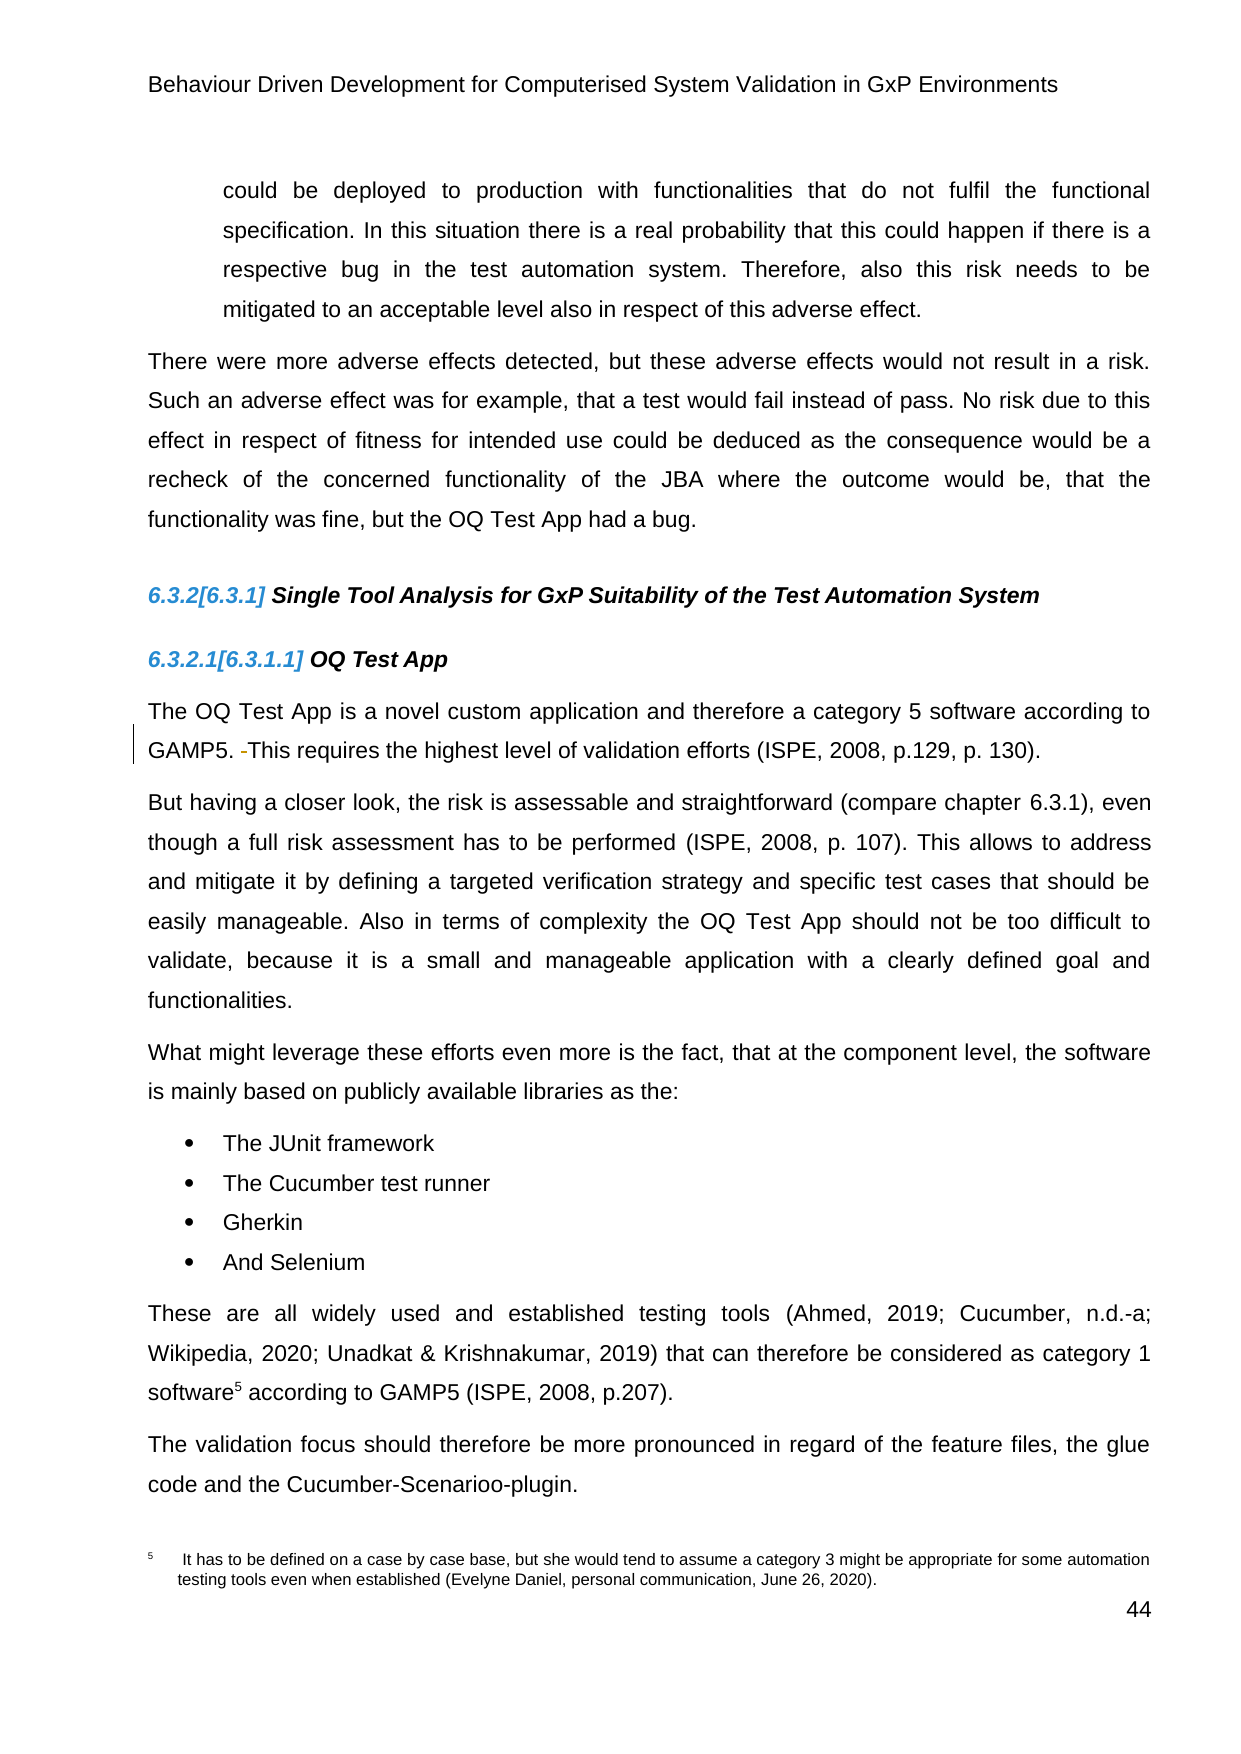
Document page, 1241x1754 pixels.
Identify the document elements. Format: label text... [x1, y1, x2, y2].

text But having a closer look, the risk is assessable and straightforward (compare chapter 6.3.1), even though a full risk assessment has to be performed (ISPE, 2008, p. 107). This allows to address and mitigate it by defining a targeted verification strategy and specific test cases that should be easily manageable. Also in terms of complexity the OQ Test App should not be too difficult to validate, because it is a small and manageable application with a clearly defined goal and functionalities. [148, 789, 1152, 1013]
list And Selenium [185, 1248, 1152, 1275]
text The validation focus should therefore be more pronounced in regard of the feature files, the glue code and the Cucumber-Scenarioo-plugin. [148, 1431, 1152, 1497]
list The Cucumber test runner [185, 1169, 1152, 1196]
text These are all widely used and established testing tools (Ahmed, 2019; Cucumber, n.d.-a; Wikipedia, 2020; Unadkat & Krishnakumar, 2019) that can therefore be considered as category 1 software according to GAMP5 (ISPE, 2008, p.207). [148, 1300, 1152, 1406]
list Gherkin [185, 1209, 1152, 1235]
text There were more adverse effects detected, but these adverse effects would not result in a risk. Such an adverse effect was for example, that a test would fail instead of pass. No risk due to this effect in respect of fitness for intended use could be deduced as the consequence would be a recheck of the concerned functionality of the JBA where the outcome would be, that the functionality was fine, but the OQ Test App had a bug. [148, 348, 1152, 532]
subtitle Single Tool Analysis for GxP Suitability of the Test Automation System [148, 582, 1152, 609]
subtitle OQ Test App [148, 646, 1152, 673]
list The JUnit framework [185, 1130, 1152, 1156]
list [185, 177, 1152, 322]
text What might leverage these efforts even more is the fact, that at the component level, the software is mainly based on publicly available libraries as the: [148, 1038, 1152, 1104]
text The OQ Test App is a novel custom application and therefore a category 5 software according to GAMP5. This requires the highest level of validation efforts (ISPE, 2008, p.129, p. 130). [148, 698, 1152, 763]
